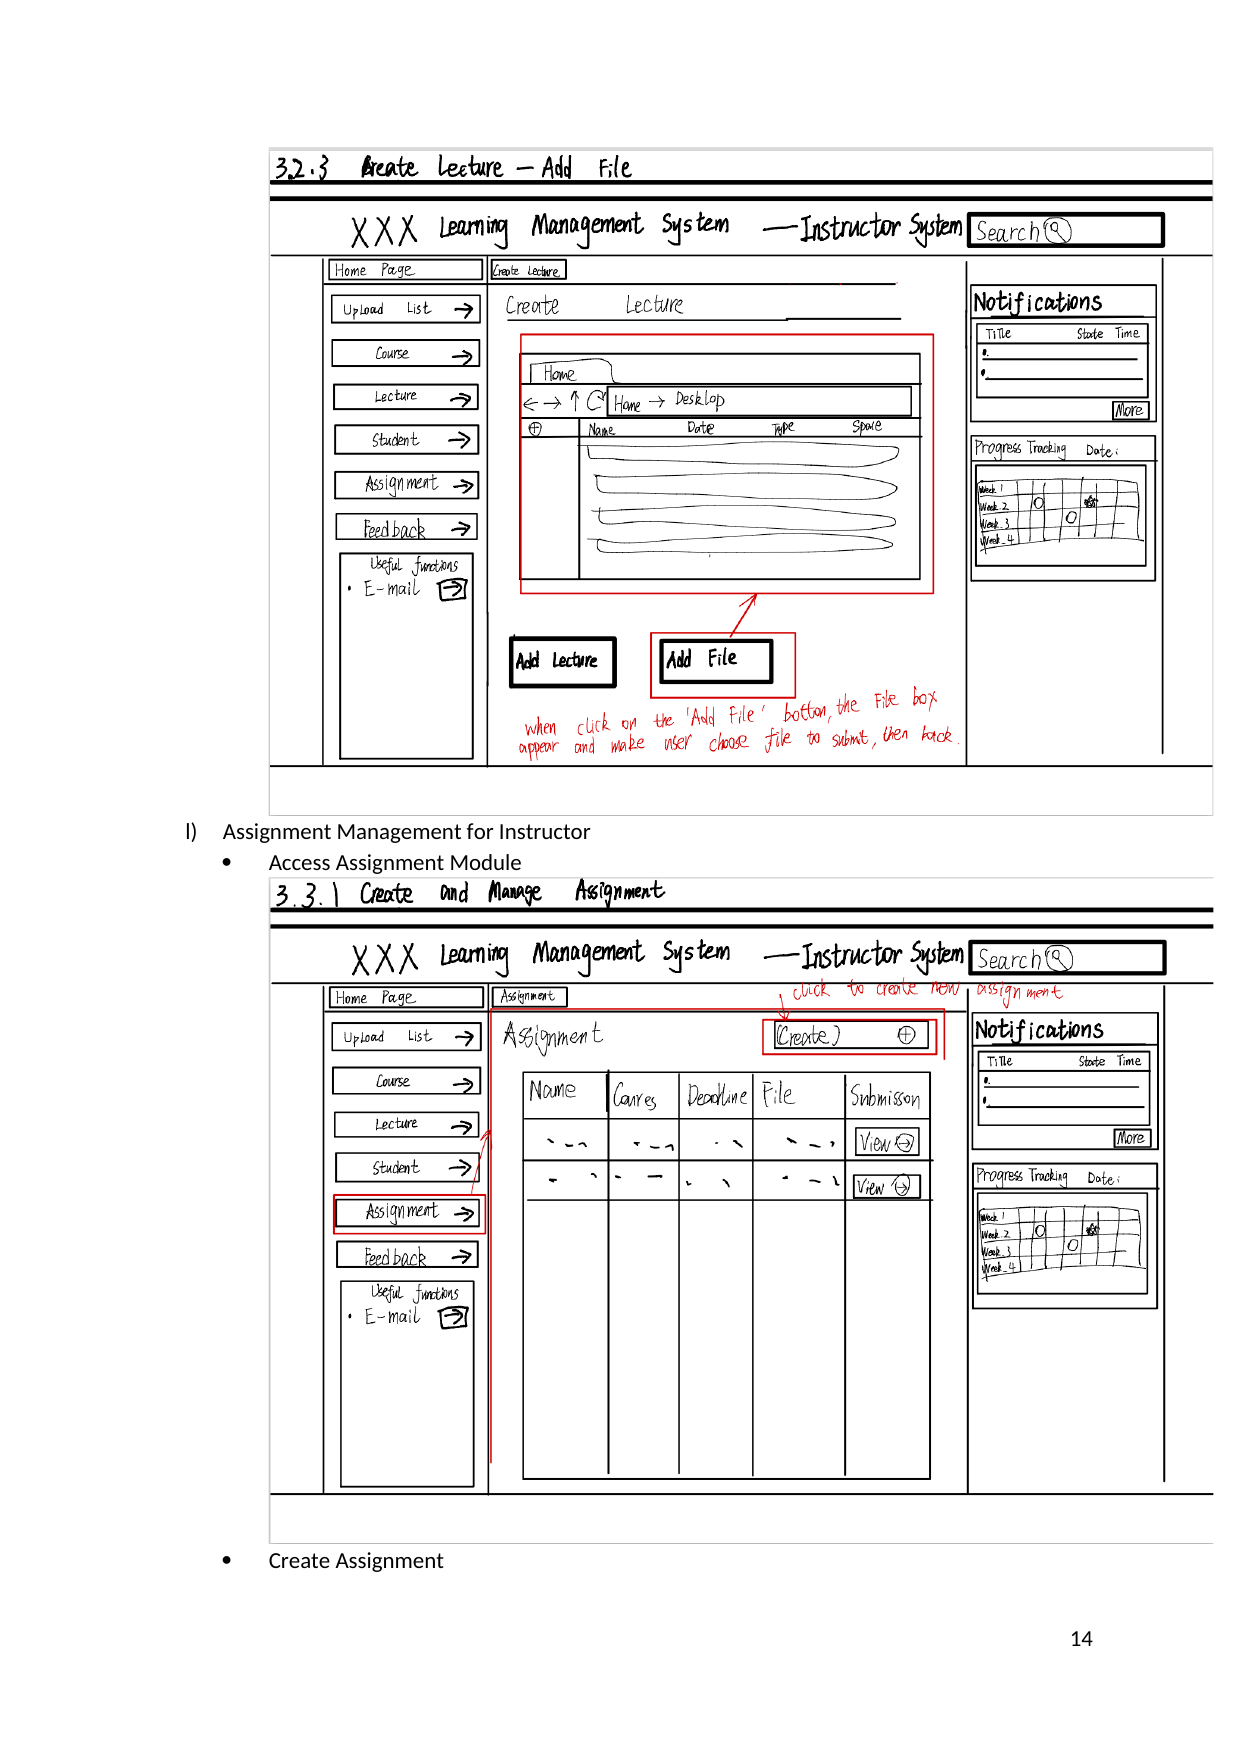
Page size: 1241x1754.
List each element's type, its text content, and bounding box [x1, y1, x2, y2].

list Access Assignment Module [223, 848, 1093, 876]
picture [268, 147, 1214, 816]
list Assignment Management for Instructor [185, 817, 1093, 845]
list Create Assignment [223, 1546, 1093, 1574]
picture [268, 877, 1214, 1544]
